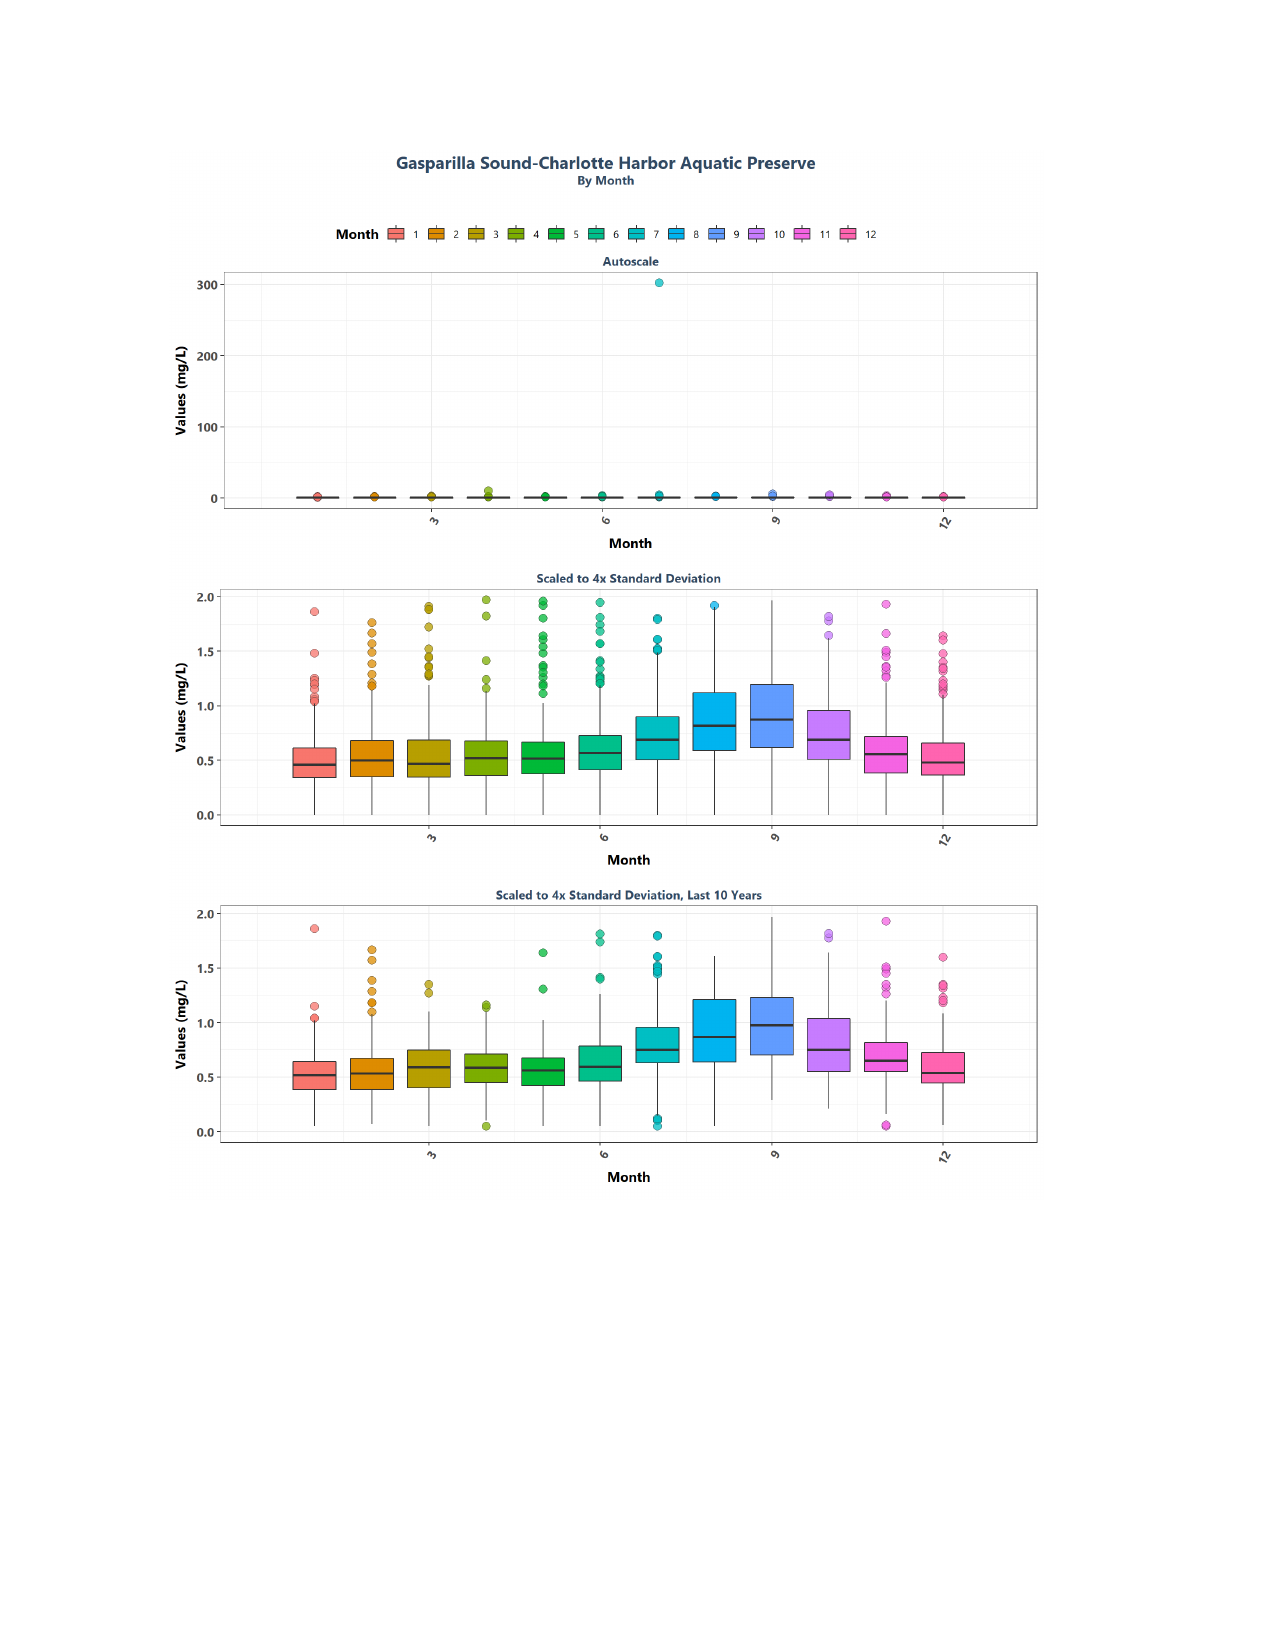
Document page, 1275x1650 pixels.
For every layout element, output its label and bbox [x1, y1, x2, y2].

picture [168, 150, 1044, 1200]
